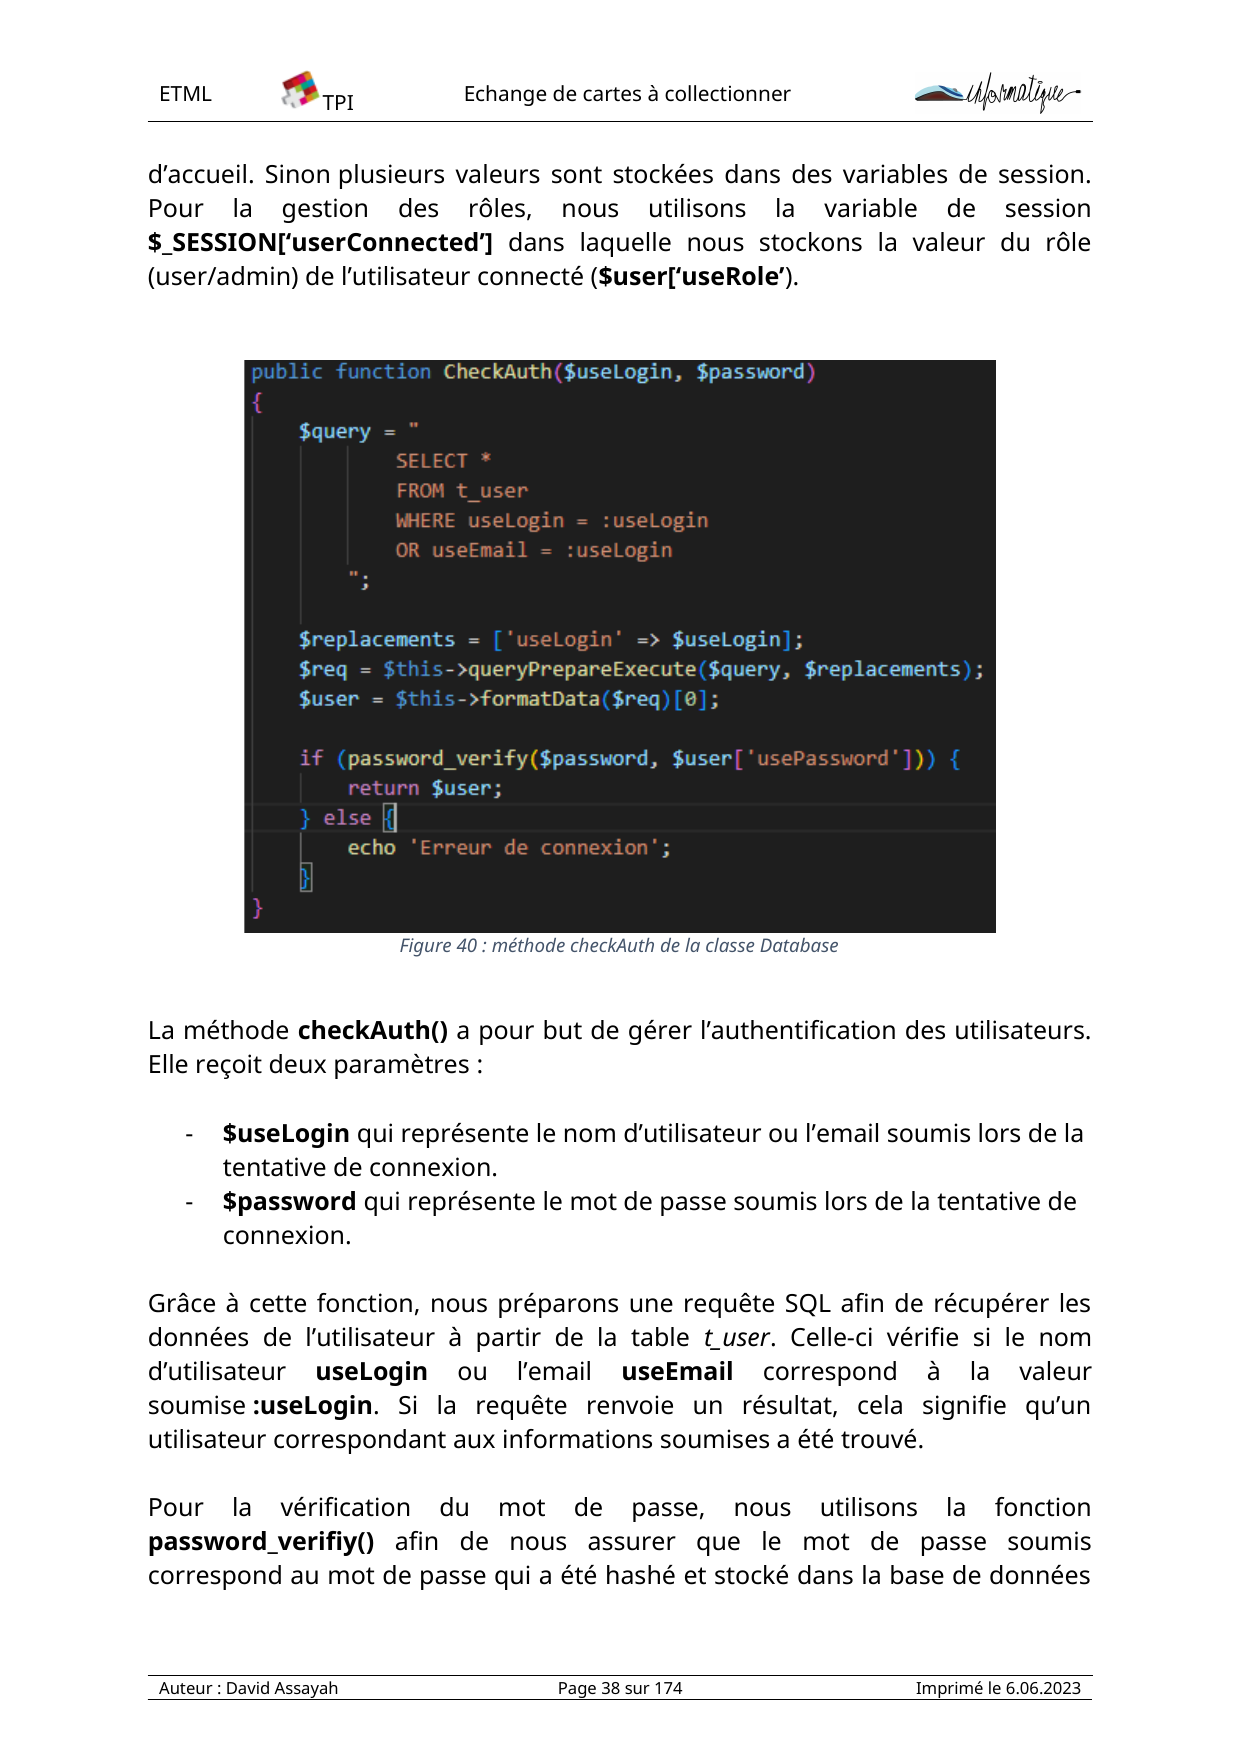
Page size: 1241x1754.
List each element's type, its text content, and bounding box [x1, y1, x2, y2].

text Grâce à cette fonction, nous préparons une requête SQL afin de récupérer les données de l’utilisateur à partir de la table t_user. Celle-ci vérifie si le nom d’utilisateur useLogin ou l’email useEmail correspond à la valeur soumise :useLogin. Si la requête renvoie un résultat, cela signifie qu’un utilisateur correspondant aux informations soumises a été trouvé. [148, 1286, 1092, 1456]
text Figure 40 : méthode checkAuth de la classe Database [148, 933, 1092, 958]
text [148, 1490, 1092, 1592]
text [148, 156, 1092, 292]
list $useLogin qui représente le nom d’utilisateur ou l’email soumis lors de la tentative de connexion. [185, 1115, 1092, 1183]
picture [276, 69, 323, 111]
text La méthode checkAuth() a pour but de gérer l’authentification des utilisateurs. Elle reçoit deux paramètres : [148, 1013, 1092, 1081]
picture [244, 360, 996, 933]
list $password qui représente le mot de passe soumis lors de la tentative de connexion. [185, 1183, 1092, 1251]
